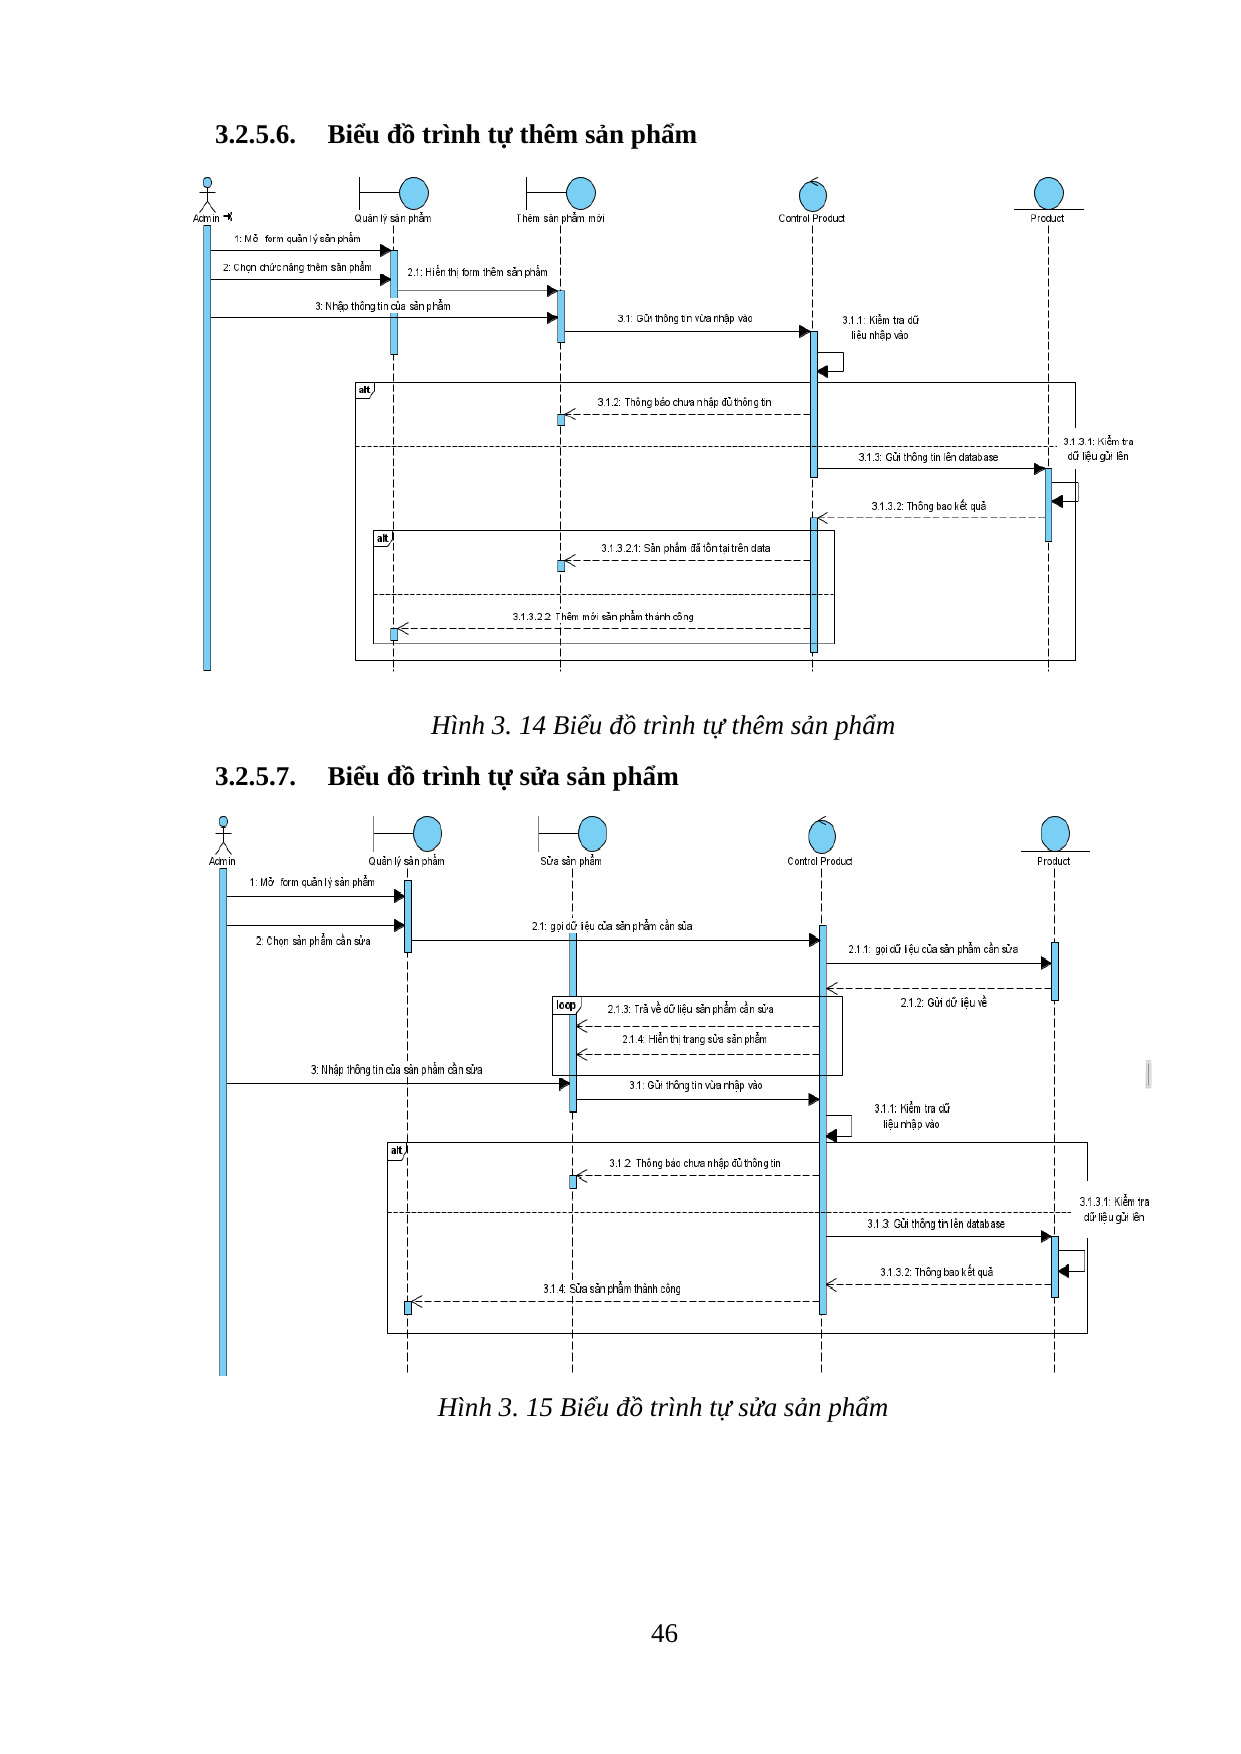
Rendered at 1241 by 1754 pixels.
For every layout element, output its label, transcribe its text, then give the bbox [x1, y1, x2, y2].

picture [177, 806, 1152, 1376]
subtitle Biểu đồ trình tự thêm sản phẩm [215, 118, 1152, 149]
subtitle Biểu đồ trình tự sửa sản phẩm [215, 760, 1152, 791]
picture [177, 164, 1152, 694]
